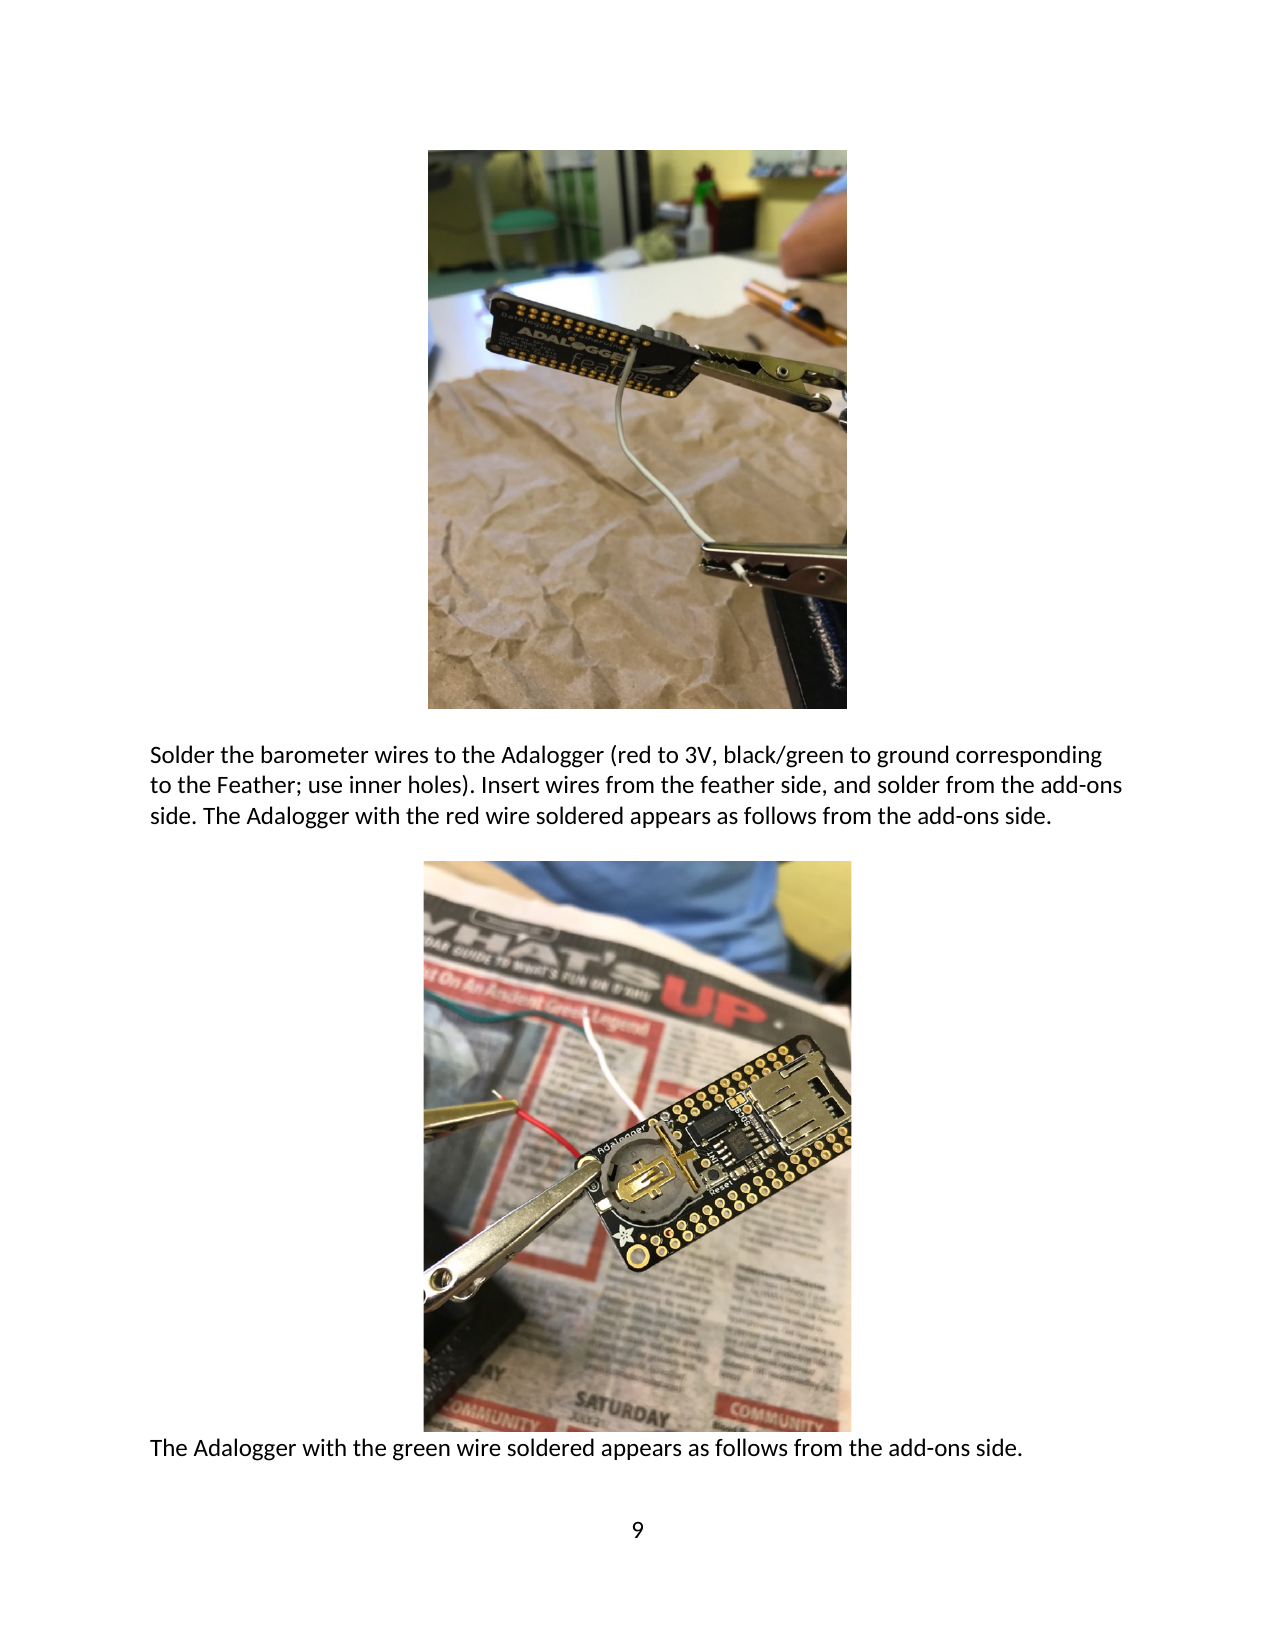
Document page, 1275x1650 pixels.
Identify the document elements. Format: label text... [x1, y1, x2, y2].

text The Adalogger with the green wire soldered appears as follows from the add-ons side. [150, 1432, 1125, 1462]
text Solder the barometer wires to the Adalogger (red to 3V, black/green to ground corresponding to the Feather; use inner holes). Insert wires from the feather side, and solder from the add-ons side. The Adalogger with the red wire soldered appears as follows from the add-ons side. [150, 739, 1125, 830]
picture [423, 861, 852, 1432]
picture [428, 150, 847, 709]
